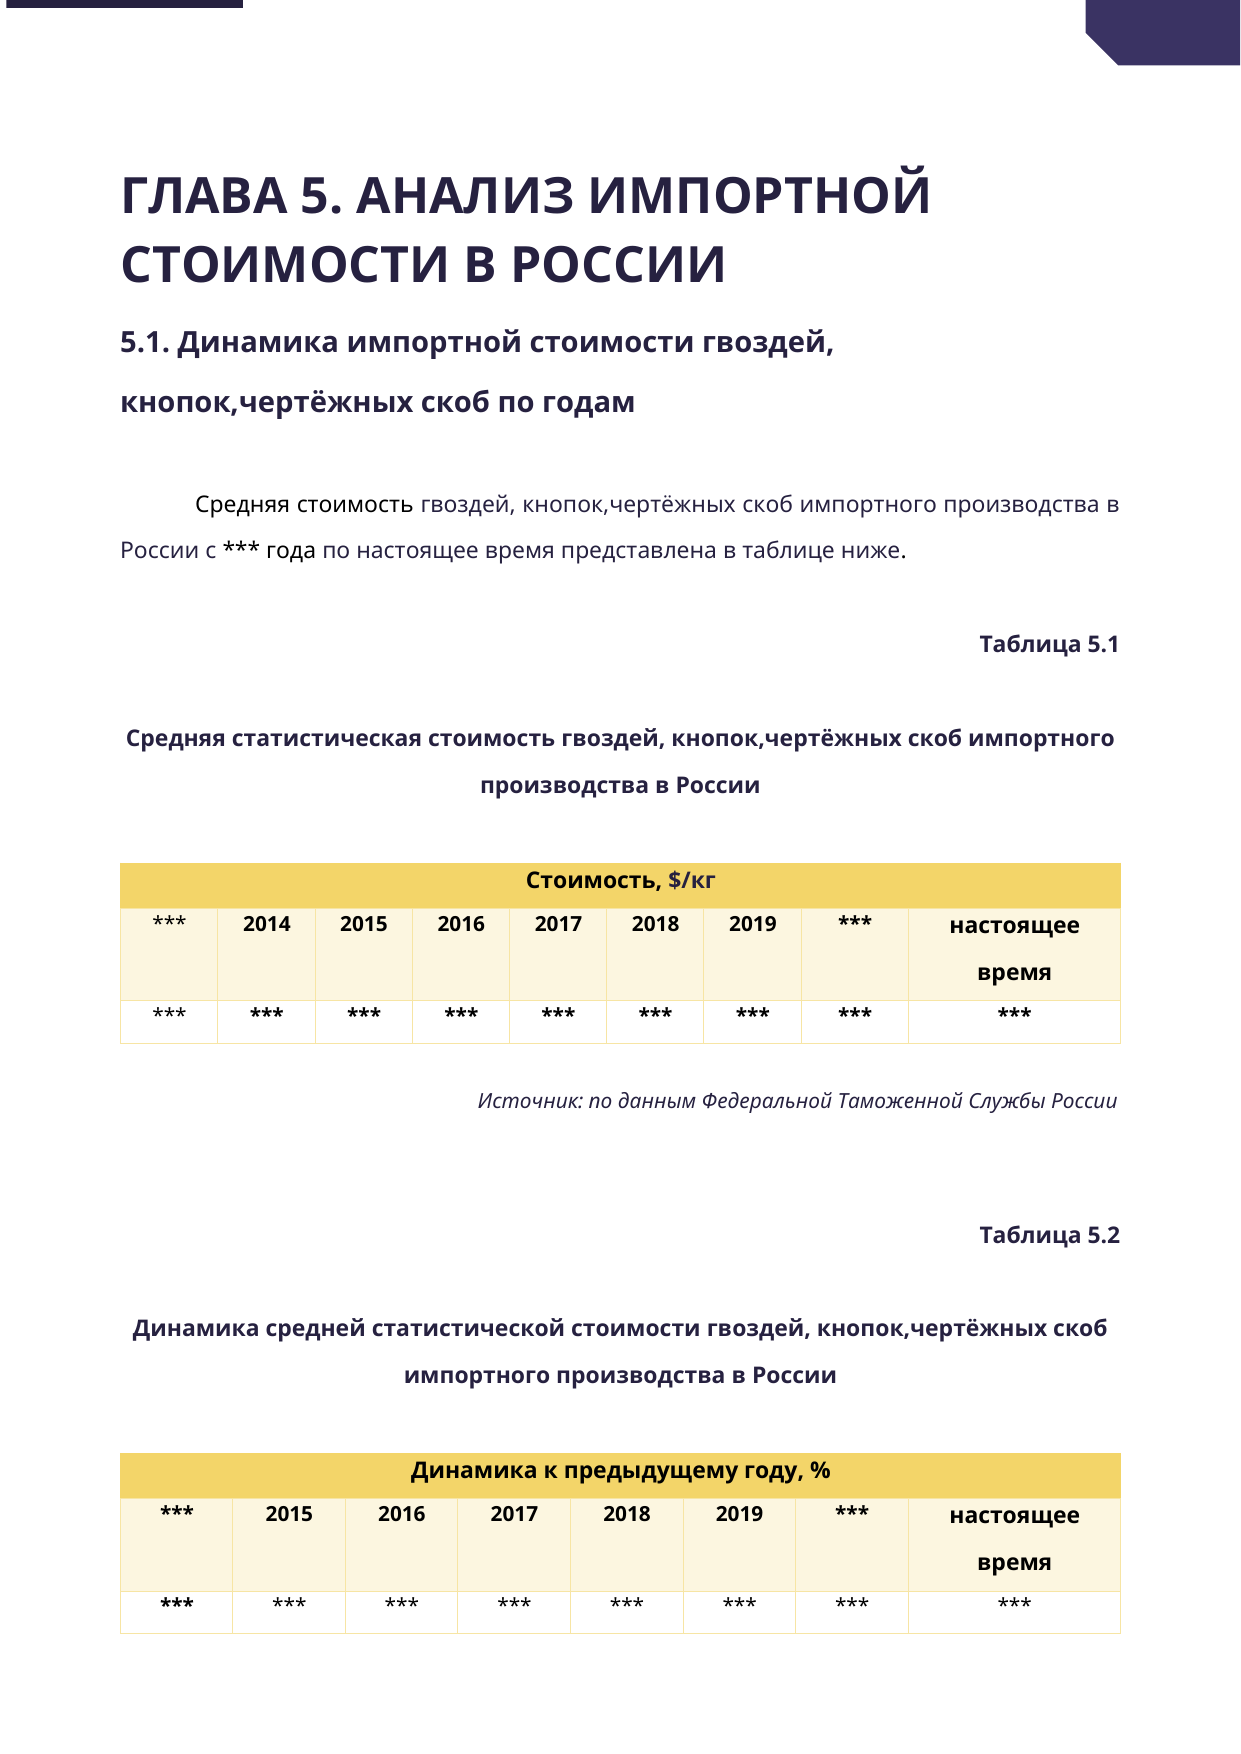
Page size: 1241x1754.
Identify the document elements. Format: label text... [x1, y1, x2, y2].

table_cell *** [121, 1001, 217, 1043]
table_cell *** [796, 1499, 908, 1591]
text Источник: по данным Федеральной Таможенной Службы России [120, 1086, 1120, 1115]
table_cell 2015 [316, 909, 412, 1000]
text Средняя стоимость гвоздей, кнопок,чертёжных скоб импортного производства в России с *** года по настоящее время представлена в таблице ниже. [120, 487, 1120, 566]
table_cell *** [909, 1001, 1120, 1043]
table_cell *** [802, 909, 908, 1000]
subtitle ГЛАВА 5. АНАЛИЗ ИМПОРТНОЙ СТОИМОСТИ В РОССИИ [120, 160, 1120, 297]
table_cell 2015 [233, 1499, 345, 1591]
table_cell *** [796, 1592, 908, 1633]
table_header Динамика к предыдущему году, % [121, 1454, 1120, 1498]
table_cell *** [802, 1001, 908, 1043]
table_cell *** [510, 1001, 606, 1043]
table_cell 2019 [704, 909, 801, 1000]
table_cell настоящее время [909, 909, 1120, 1000]
text Средняя статистическая стоимость гвоздей, кнопок,чертёжных скоб импортного производства в России [120, 722, 1120, 800]
table_cell 2018 [571, 1499, 683, 1591]
table_cell *** [413, 1001, 509, 1043]
subtitle 5.1. Динамика импортной стоимости гвоздей, кнопок,чертёжных скоб по годам [120, 322, 1120, 421]
table_cell 2014 [218, 909, 315, 1000]
table_cell 2016 [413, 909, 509, 1000]
table_cell *** [458, 1592, 570, 1633]
table_cell 2017 [458, 1499, 570, 1591]
table_cell *** [909, 1592, 1120, 1633]
table_cell *** [607, 1001, 703, 1043]
text Таблица 5.1 [120, 628, 1120, 659]
table_cell *** [316, 1001, 412, 1043]
text Таблица 5.2 [120, 1218, 1120, 1250]
text Динамика средней статистической стоимости гвоздей, кнопок,чертёжных скоб импортного производства в России [120, 1312, 1120, 1390]
table_cell *** [121, 1499, 232, 1591]
table_cell *** [346, 1592, 457, 1633]
table_cell 2017 [510, 909, 606, 1000]
table_cell *** [121, 1592, 232, 1633]
table_cell *** [121, 909, 217, 1000]
table_cell *** [704, 1001, 801, 1043]
table_cell 2018 [607, 909, 703, 1000]
table_cell 2016 [346, 1499, 457, 1591]
table_cell *** [233, 1592, 345, 1633]
table_cell 2019 [684, 1499, 795, 1591]
table_cell *** [571, 1592, 683, 1633]
table_cell настоящее время [909, 1499, 1120, 1591]
table_cell *** [684, 1592, 795, 1633]
table_header Стоимость, $/кг [121, 864, 1120, 908]
table_cell *** [218, 1001, 315, 1043]
